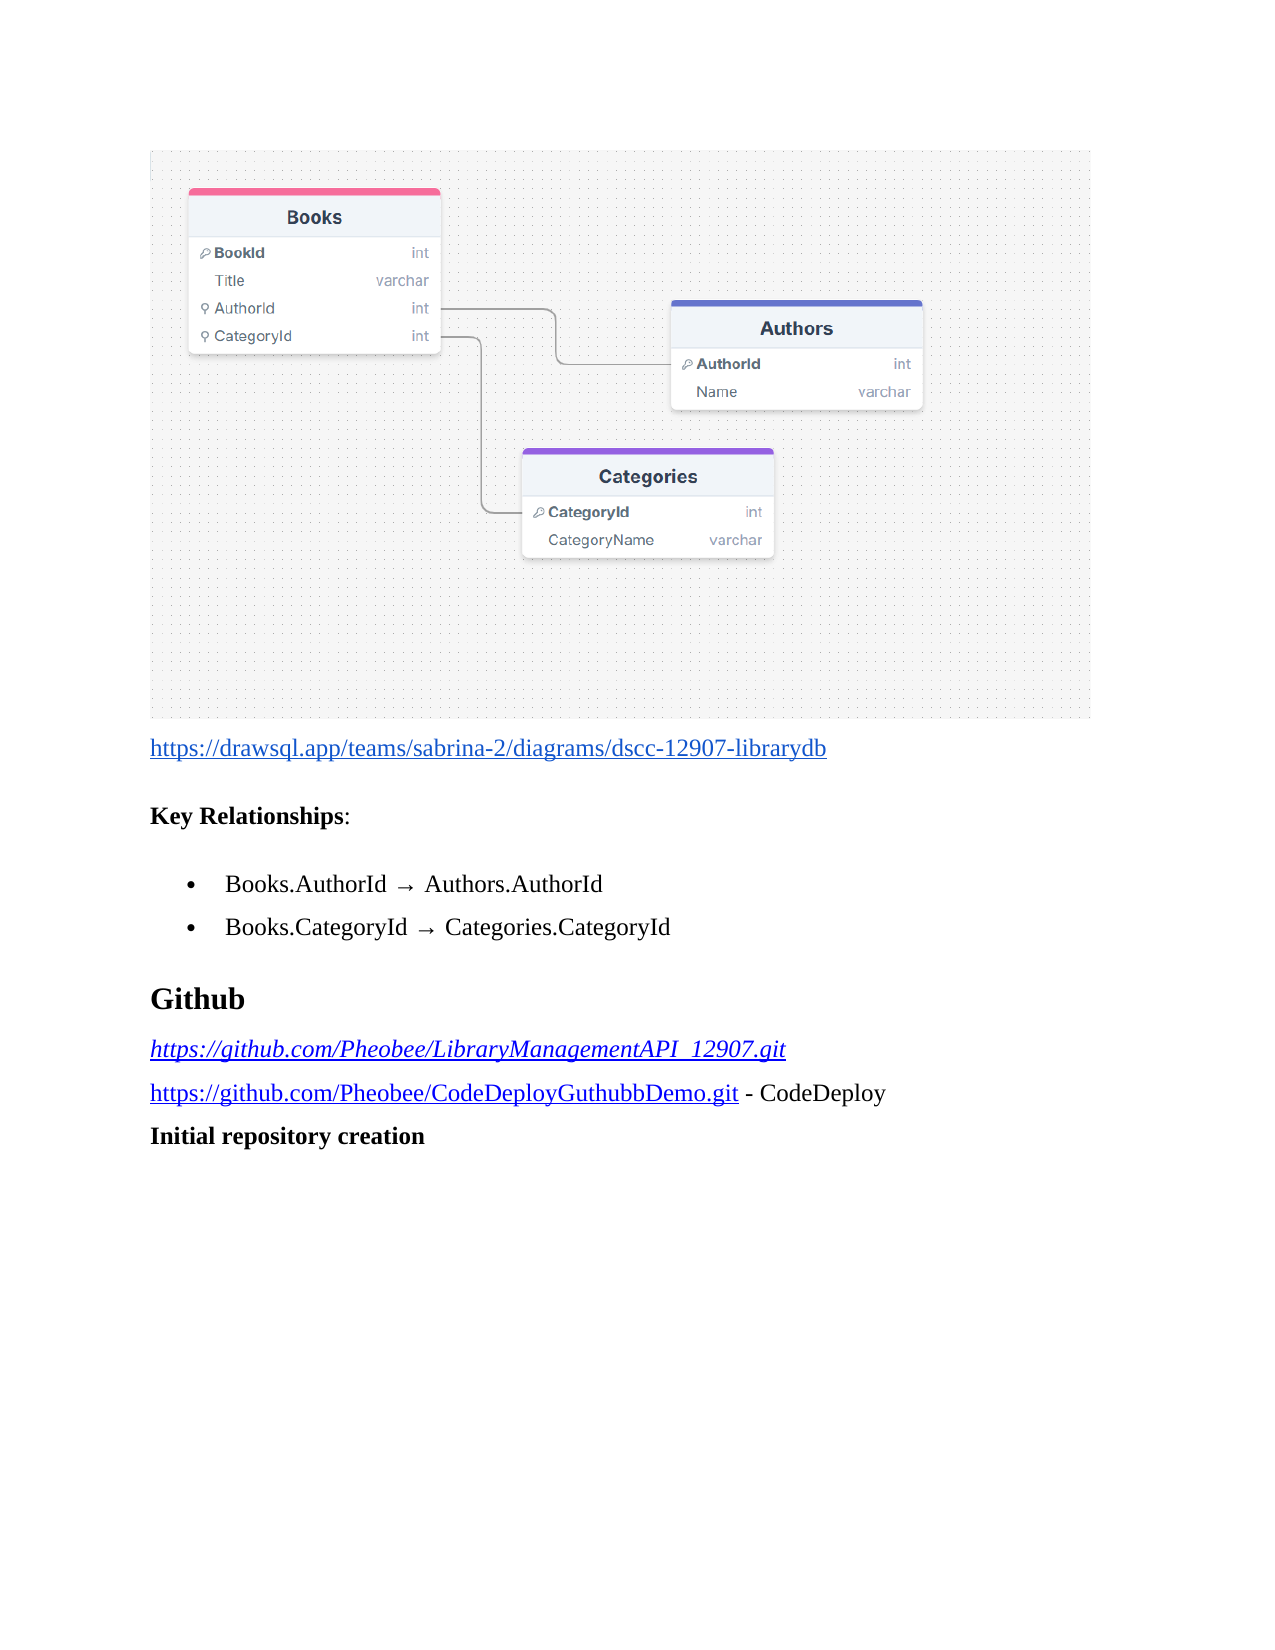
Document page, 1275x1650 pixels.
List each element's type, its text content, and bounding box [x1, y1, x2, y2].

text Key Relationships: [150, 801, 1125, 830]
list Books.CategoryId → Categories.CategoryId [187, 912, 1125, 941]
text Initial repository creation [150, 1121, 1125, 1149]
text https://github.com/Pheobee/LibraryManagementAPI_12907.git [150, 1034, 1125, 1063]
text Github [150, 981, 1125, 1017]
text https://github.com/Pheobee/CodeDeployGuthubbDemo.git - CodeDeploy [150, 1078, 1125, 1106]
text https://drawsql.app/teams/sabrina-2/diagrams/dscc-12907-librarydb [150, 733, 1125, 762]
picture [150, 150, 1091, 719]
list Books.AuthorId → Authors.AuthorId [187, 869, 1125, 898]
